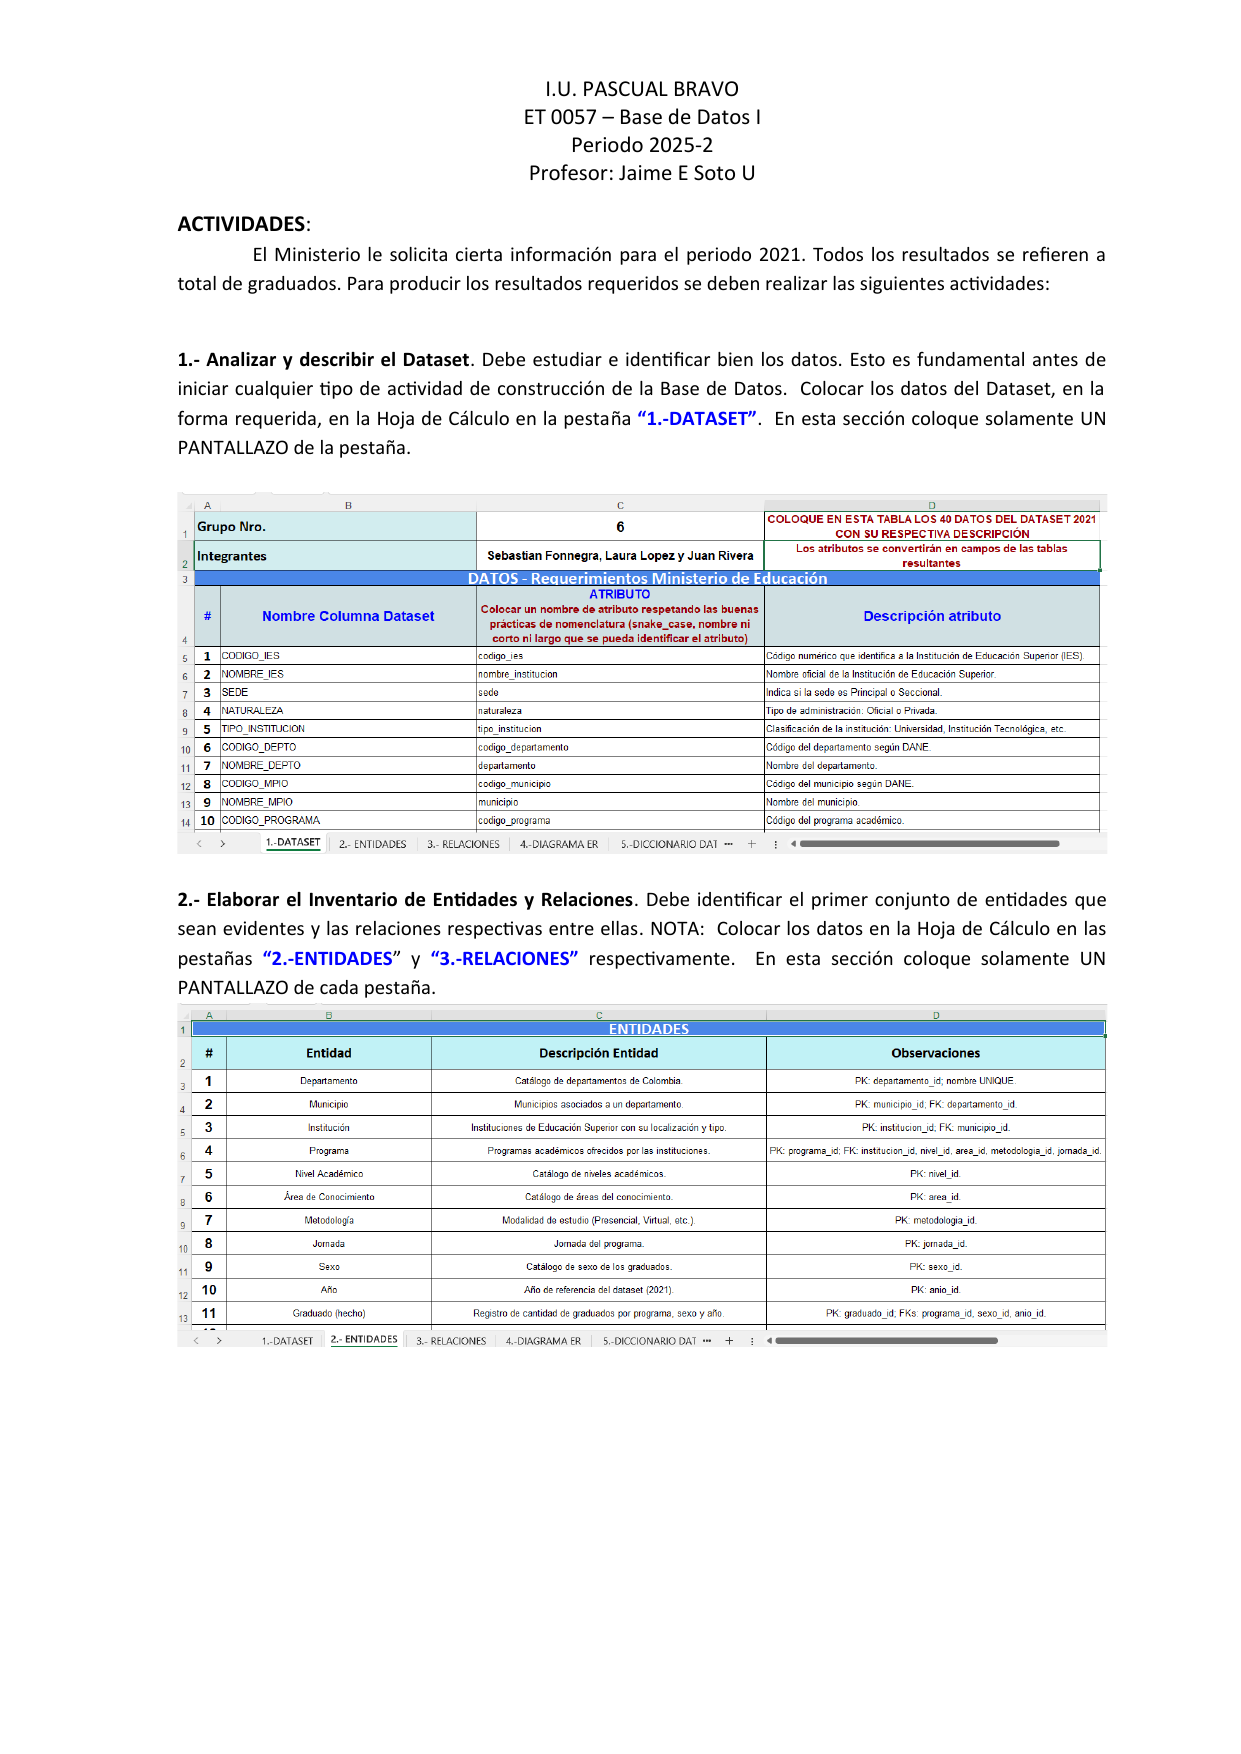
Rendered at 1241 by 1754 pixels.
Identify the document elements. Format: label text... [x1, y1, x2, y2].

text 2.- Elaborar el Inventario de Entidades y Relaciones. Debe identificar el primer conjunto de entidades que sean evidentes y las relaciones respectivas entre ellas. NOTA: Colocar los datos en la Hoja de Cálculo en las pestañas “2.-ENTIDADES” y “3.-RELACIONES” respectivamente. En esta sección coloque solamente UN PANTALLAZO de cada pestaña. [177, 886, 1107, 999]
picture [177, 1003, 1108, 1347]
text ACTIVIDADES: [177, 209, 1107, 237]
picture [177, 492, 1108, 854]
text 1.- Analizar y describir el Dataset. Debe estudiar e identificar bien los datos. Esto es fundamental antes de iniciar cualquier tipo de actividad de construcción de la Base de Datos. Colocar los datos del Dataset, en la forma requerida, en la Hoja de Cálculo en la pestaña “1.-DATASET”. En esta sección coloque solamente UN PANTALLAZO de la pestaña. [177, 346, 1107, 459]
text El Ministerio le solicita cierta información para el periodo 2021. Todos los resultados se refieren a total de graduados. Para producir los resultados requeridos se deben realizar las siguientes actividades: [177, 241, 1107, 296]
